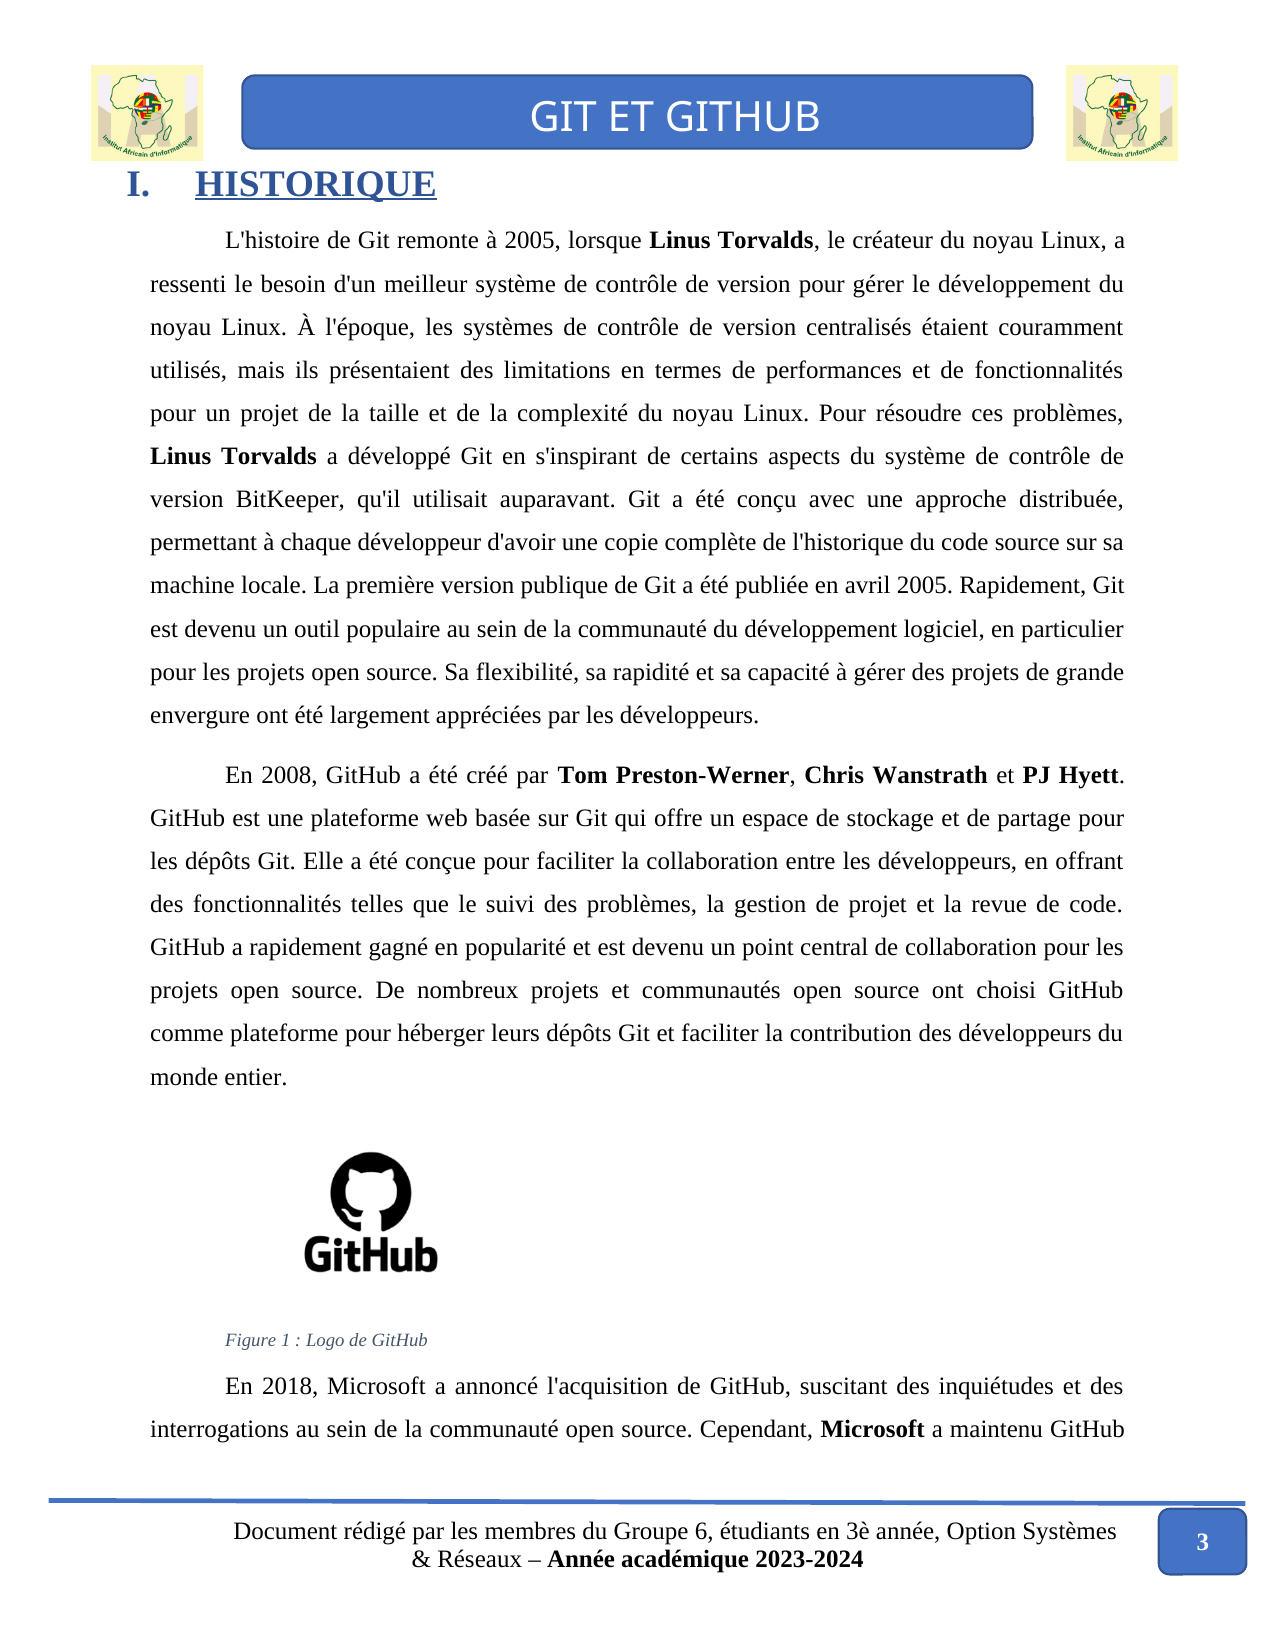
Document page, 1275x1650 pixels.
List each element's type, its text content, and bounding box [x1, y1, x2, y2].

picture [1065, 65, 1179, 161]
text L'histoire de Git remonte à 2005, lorsque Linus Torvalds, le créateur du noyau Linux, a ressenti le besoin d'un meilleur système de contrôle de version pour gérer le développement du noyau Linux. À l'époque, les systèmes de contrôle de version centralisés étaient couramment utilisés, mais ils présentaient des limitations en termes de performances et de fonctionnalités pour un projet de la taille et de la complexité du noyau Linux. Pour résoudre ces problèmes, Linus Torvalds a développé Git en s'inspirant de certains aspects du système de contrôle de version BitKeeper, qu'il utilisait auparavant. Git a été conçu avec une approche distribuée, permettant à chaque développeur d'avoir une copie complète de l'historique du code source sur sa machine locale. La première version publique de Git a été publiée en avril 2005. Rapidement, Git est devenu un outil populaire au sein de la communauté du développement logiciel, en particulier pour les projets open source. Sa flexibilité, sa rapidité et sa capacité à gérer des projets de grande envergure ont été largement appréciées par les développeurs. [150, 226, 1125, 729]
text Figure 1 : Logo de GitHub [150, 1329, 1125, 1351]
text En 2008, GitHub a été créé par Tom Preston-Werner, Chris Wanstrath et PJ Hyett. GitHub est une plateforme web basée sur Git qui offre un espace de stockage et de partage pour les dépôts Git. Elle a été conçue pour faciliter la collaboration entre les développeurs, en offrant des fonctionnalités telles que le suivi des problèmes, la gestion de projet et la revue de code. GitHub a rapidement gagné en popularité et est devenu un point central de collaboration pour les projets open source. De nombreux projets et communautés open source ont choisi GitHub comme plateforme pour héberger leurs dépôts Git et faciliter la contribution des développeurs du monde entier. [150, 760, 1125, 1090]
picture [225, 1121, 487, 1298]
picture [91, 65, 204, 161]
subtitle Historique [150, 161, 1125, 204]
